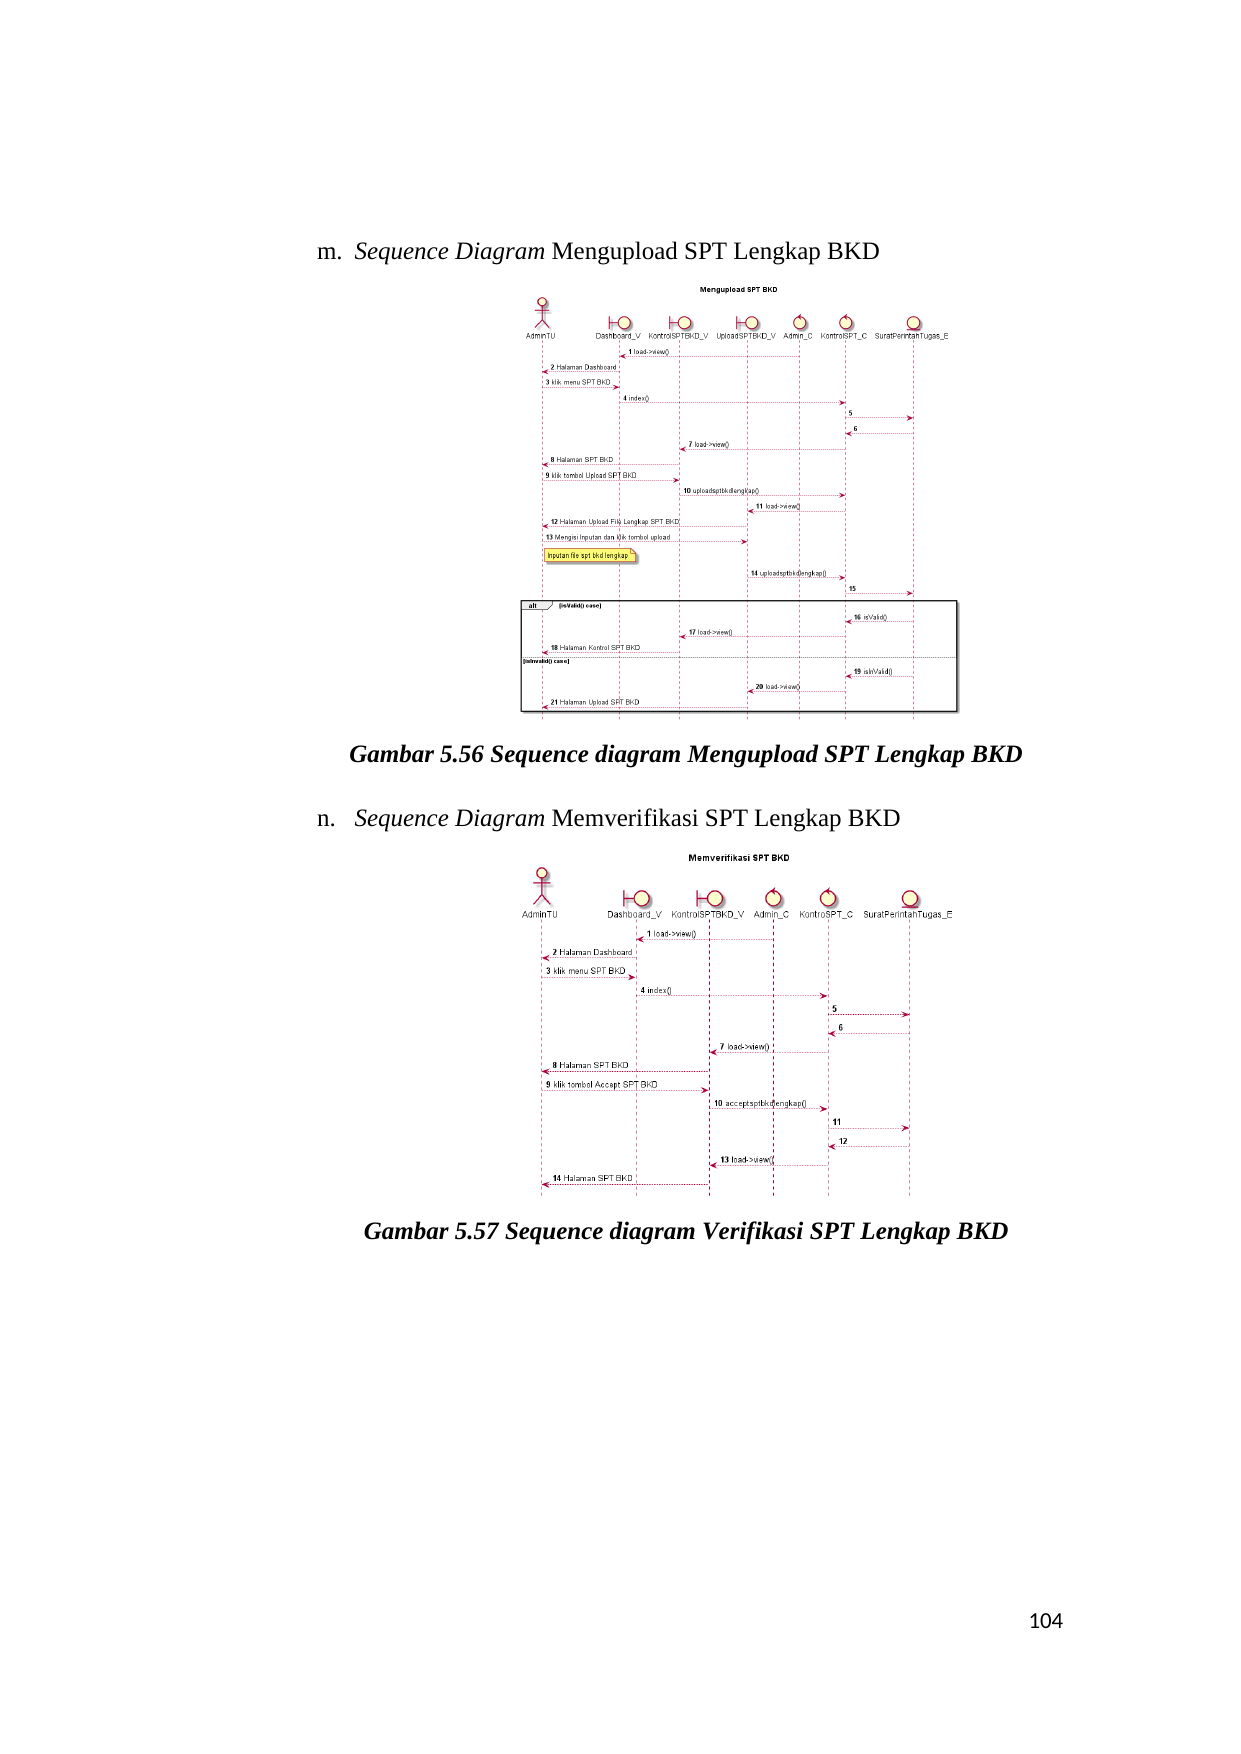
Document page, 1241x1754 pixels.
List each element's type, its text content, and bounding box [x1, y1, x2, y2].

text Gambar 5.57 Sequence diagram Verifikasi SPT Lengkap BKD [311, 1216, 1063, 1244]
text Gambar 5.56 Sequence diagram Mengupload SPT Lengkap BKD [311, 739, 1063, 768]
list Sequence Diagram Memverifikasi SPT Lengkap BKD [317, 803, 1063, 832]
picture [517, 846, 959, 1202]
picture [514, 279, 962, 725]
list Sequence Diagram Mengupload SPT Lengkap BKD [317, 236, 1063, 265]
